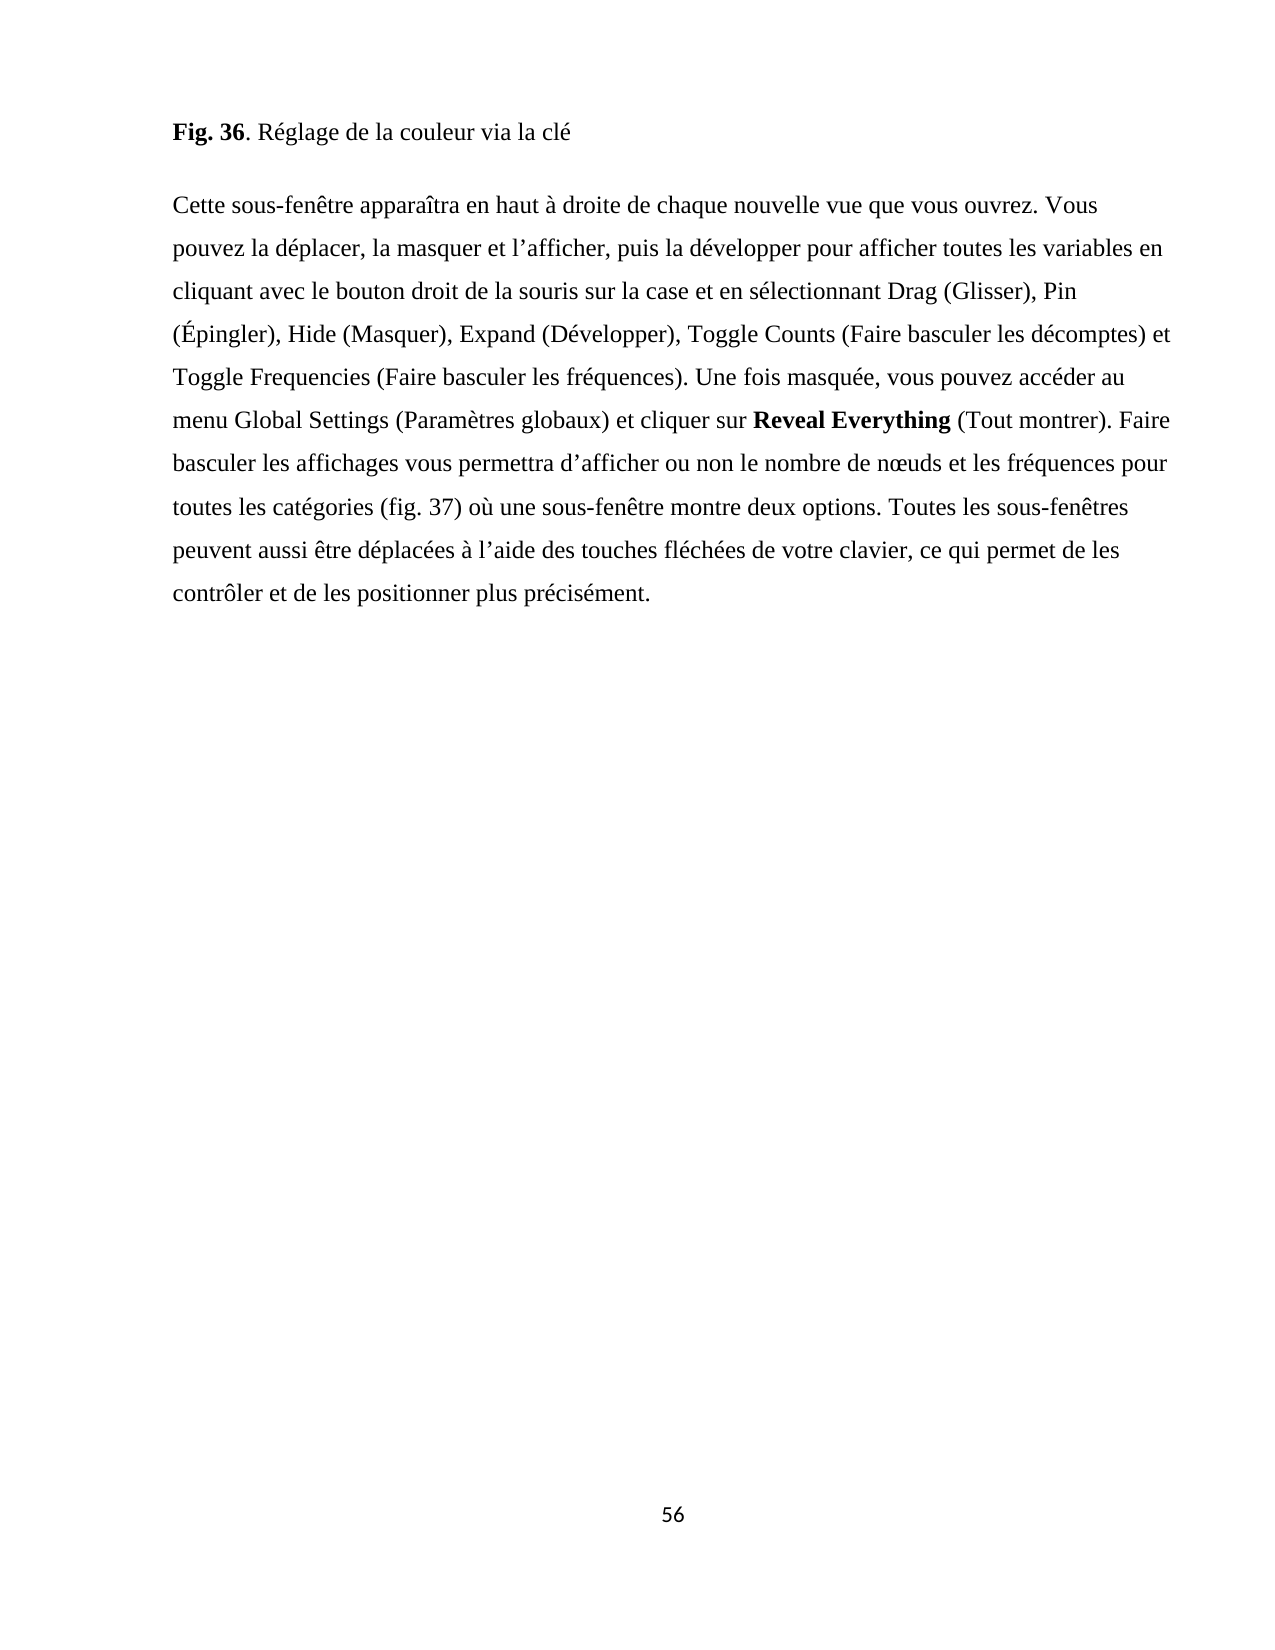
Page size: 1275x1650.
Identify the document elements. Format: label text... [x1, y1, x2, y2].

text Fig. 36. Réglage de la couleur via la clé [172, 117, 1173, 146]
text Cette sous-fenêtre apparaîtra en haut à droite de chaque nouvelle vue que vous ouvrez. Vous pouvez la déplacer, la masquer et l’afficher, puis la développer pour afficher toutes les variables en cliquant avec le bouton droit de la souris sur la case et en sélectionnant Drag (Glisser), Pin (Épingler), Hide (Masquer), Expand (Développer), Toggle Counts (Faire basculer les décomptes) et Toggle Frequencies (Faire basculer les fréquences). Une fois masquée, vous pouvez accéder au menu Global Settings (Paramètres globaux) et cliquer sur Reveal Everything (Tout montrer). Faire basculer les affichages vous permettra d’afficher ou non le nombre de nœuds et les fréquences pour toutes les catégories (fig. 37) où une sous-fenêtre montre deux options. Toutes les sous-fenêtres peuvent aussi être déplacées à l’aide des touches fléchées de votre clavier, ce qui permet de les contrôler et de les positionner plus précisément. [172, 190, 1173, 607]
